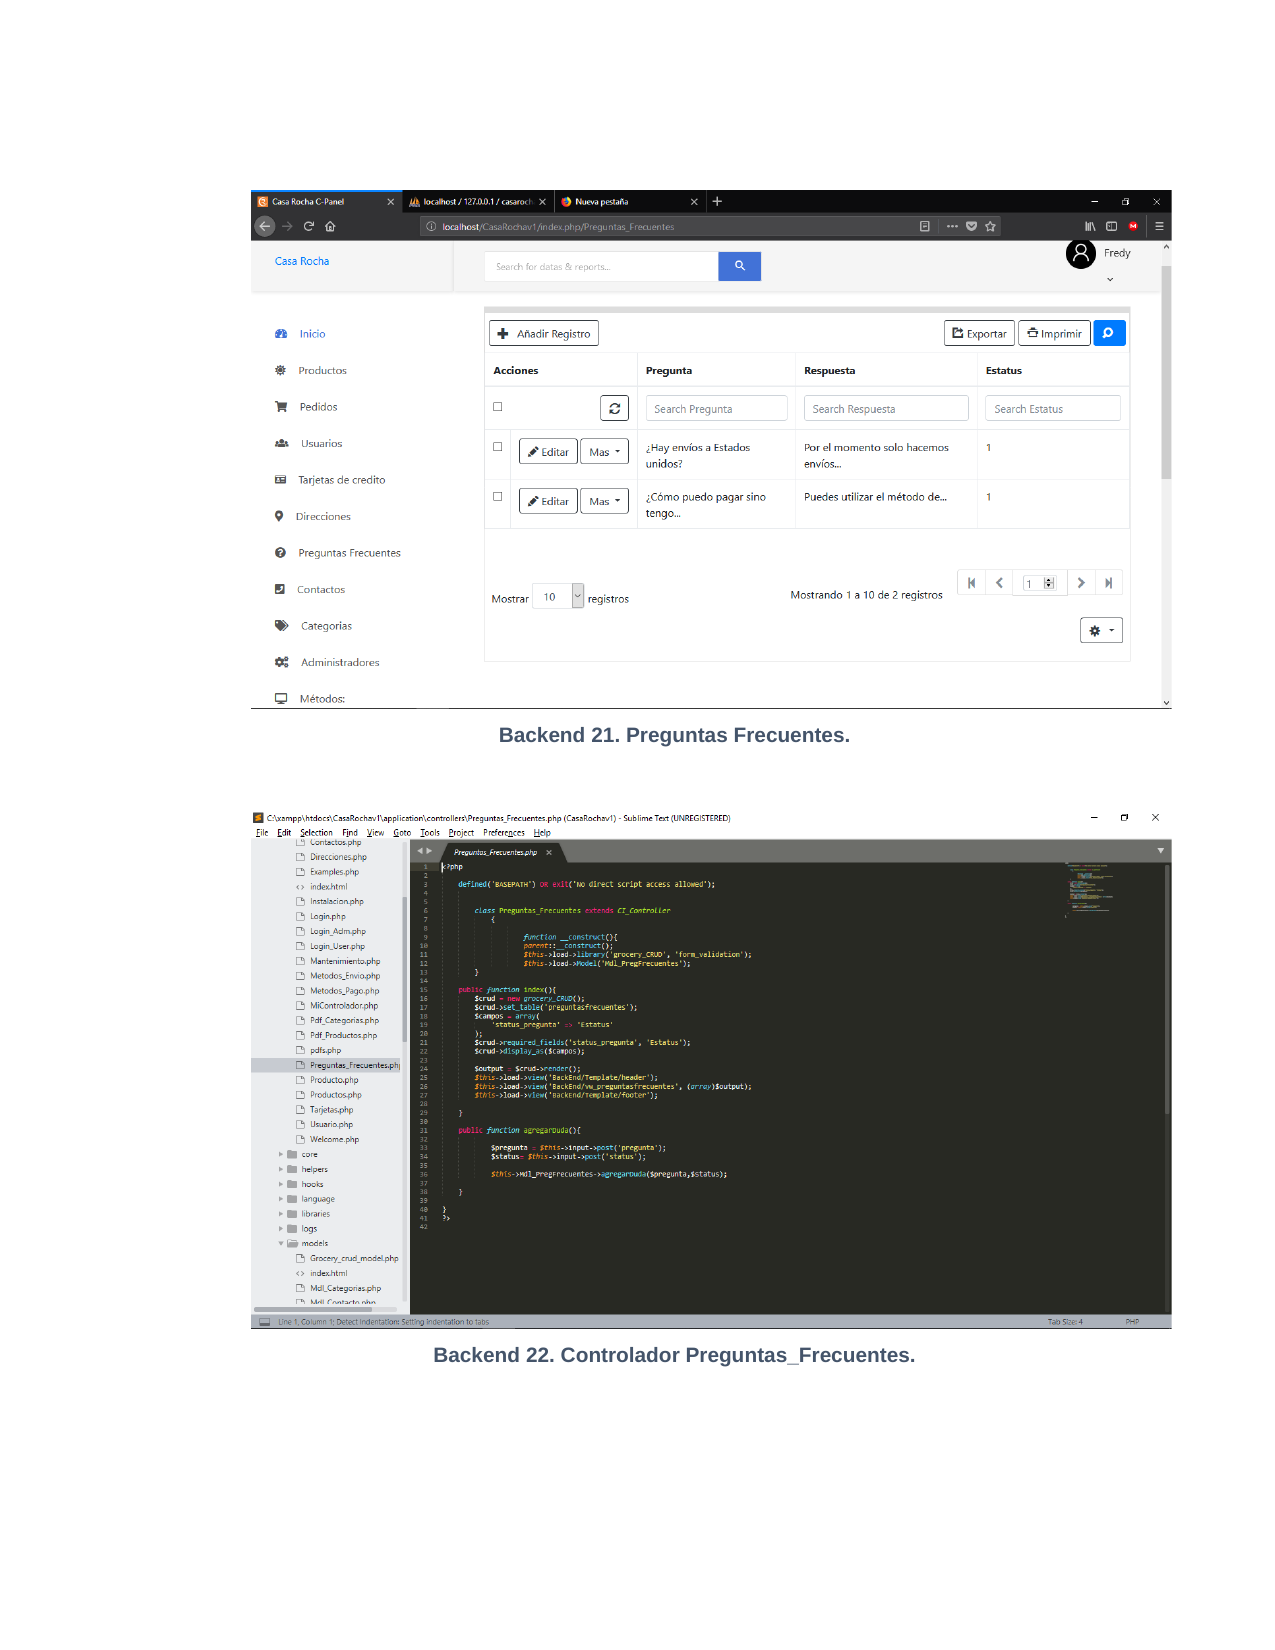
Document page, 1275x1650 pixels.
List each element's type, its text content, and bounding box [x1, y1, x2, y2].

text Backend 21. Preguntas Frecuentes. [177, 723, 1098, 747]
text Backend 22. Controlador Preguntas_Frecuentes. [177, 1343, 1098, 1367]
picture [251, 810, 1172, 1329]
picture [251, 190, 1172, 709]
